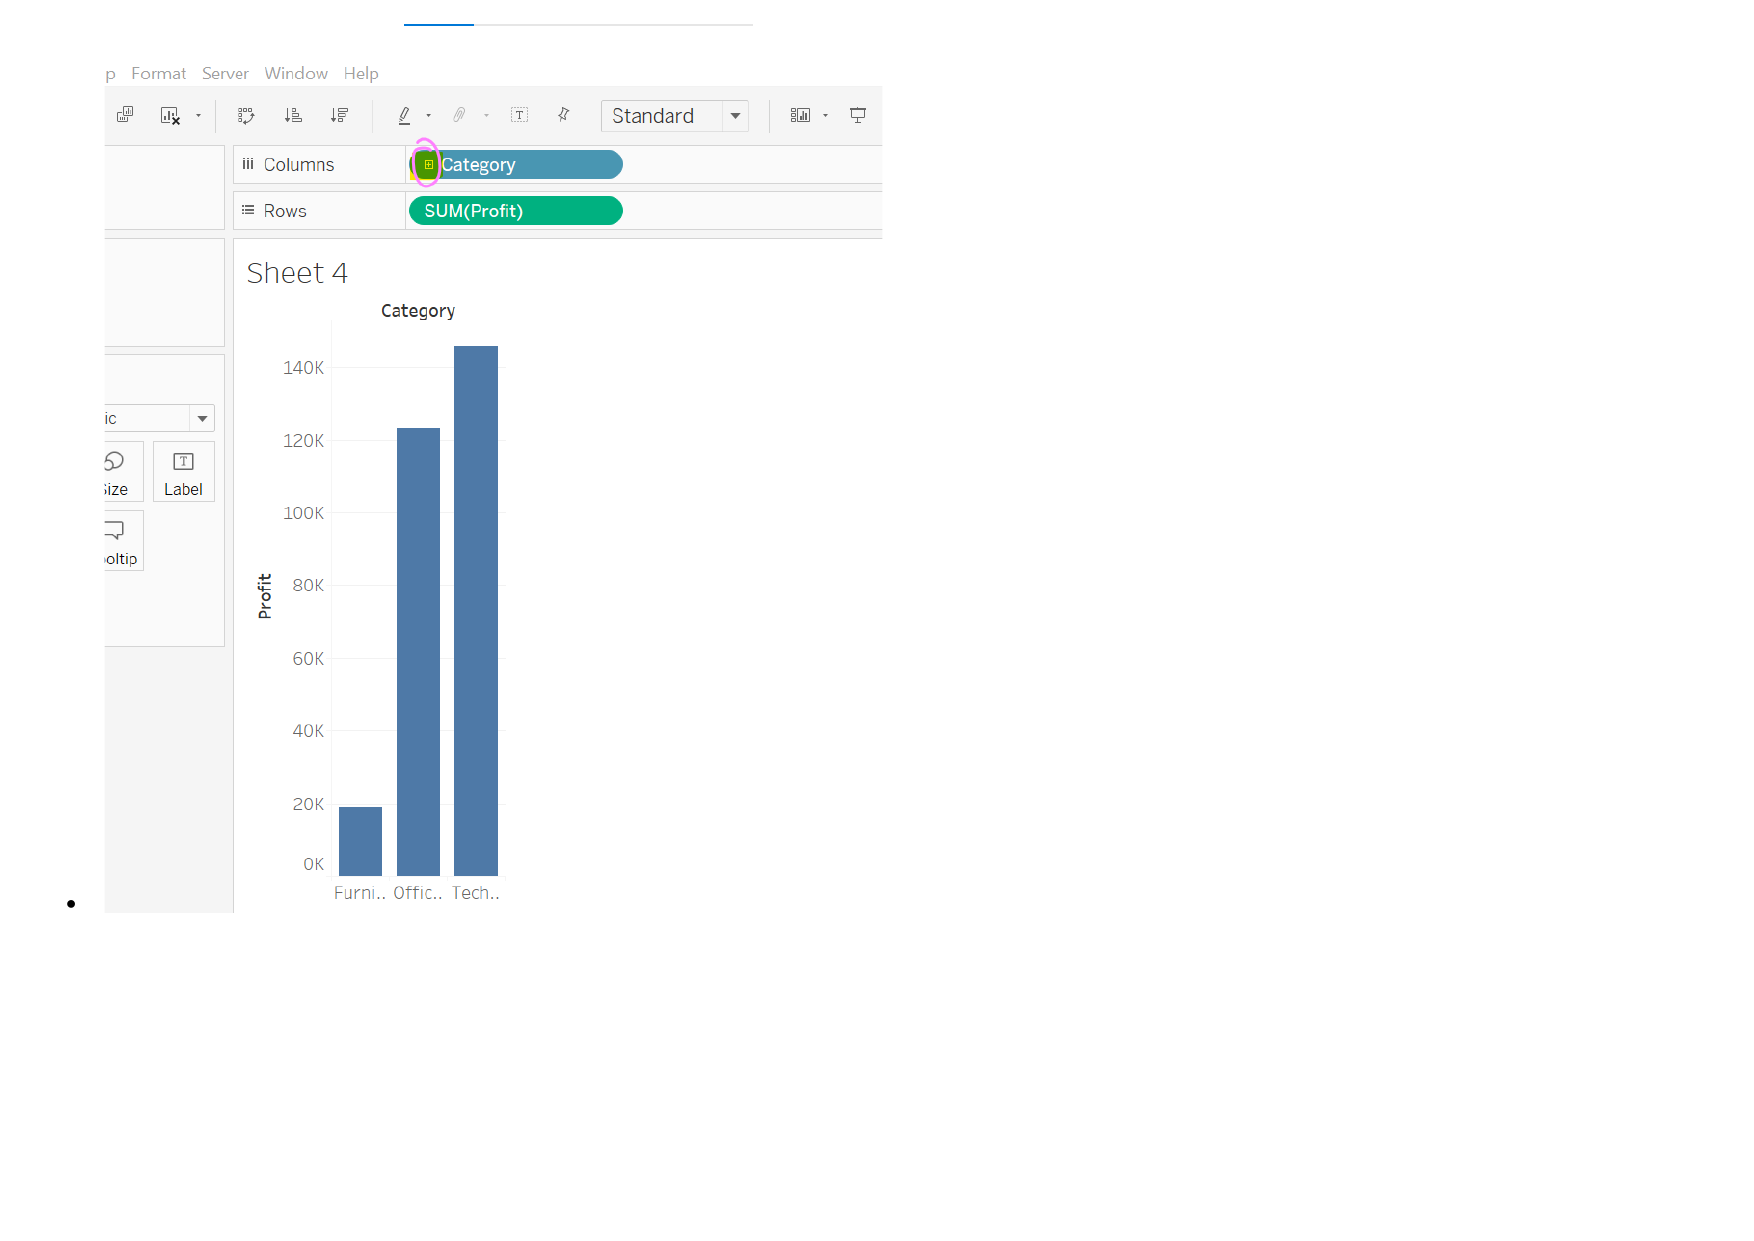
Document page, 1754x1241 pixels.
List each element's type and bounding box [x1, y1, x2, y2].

picture [104, 24, 883, 913]
